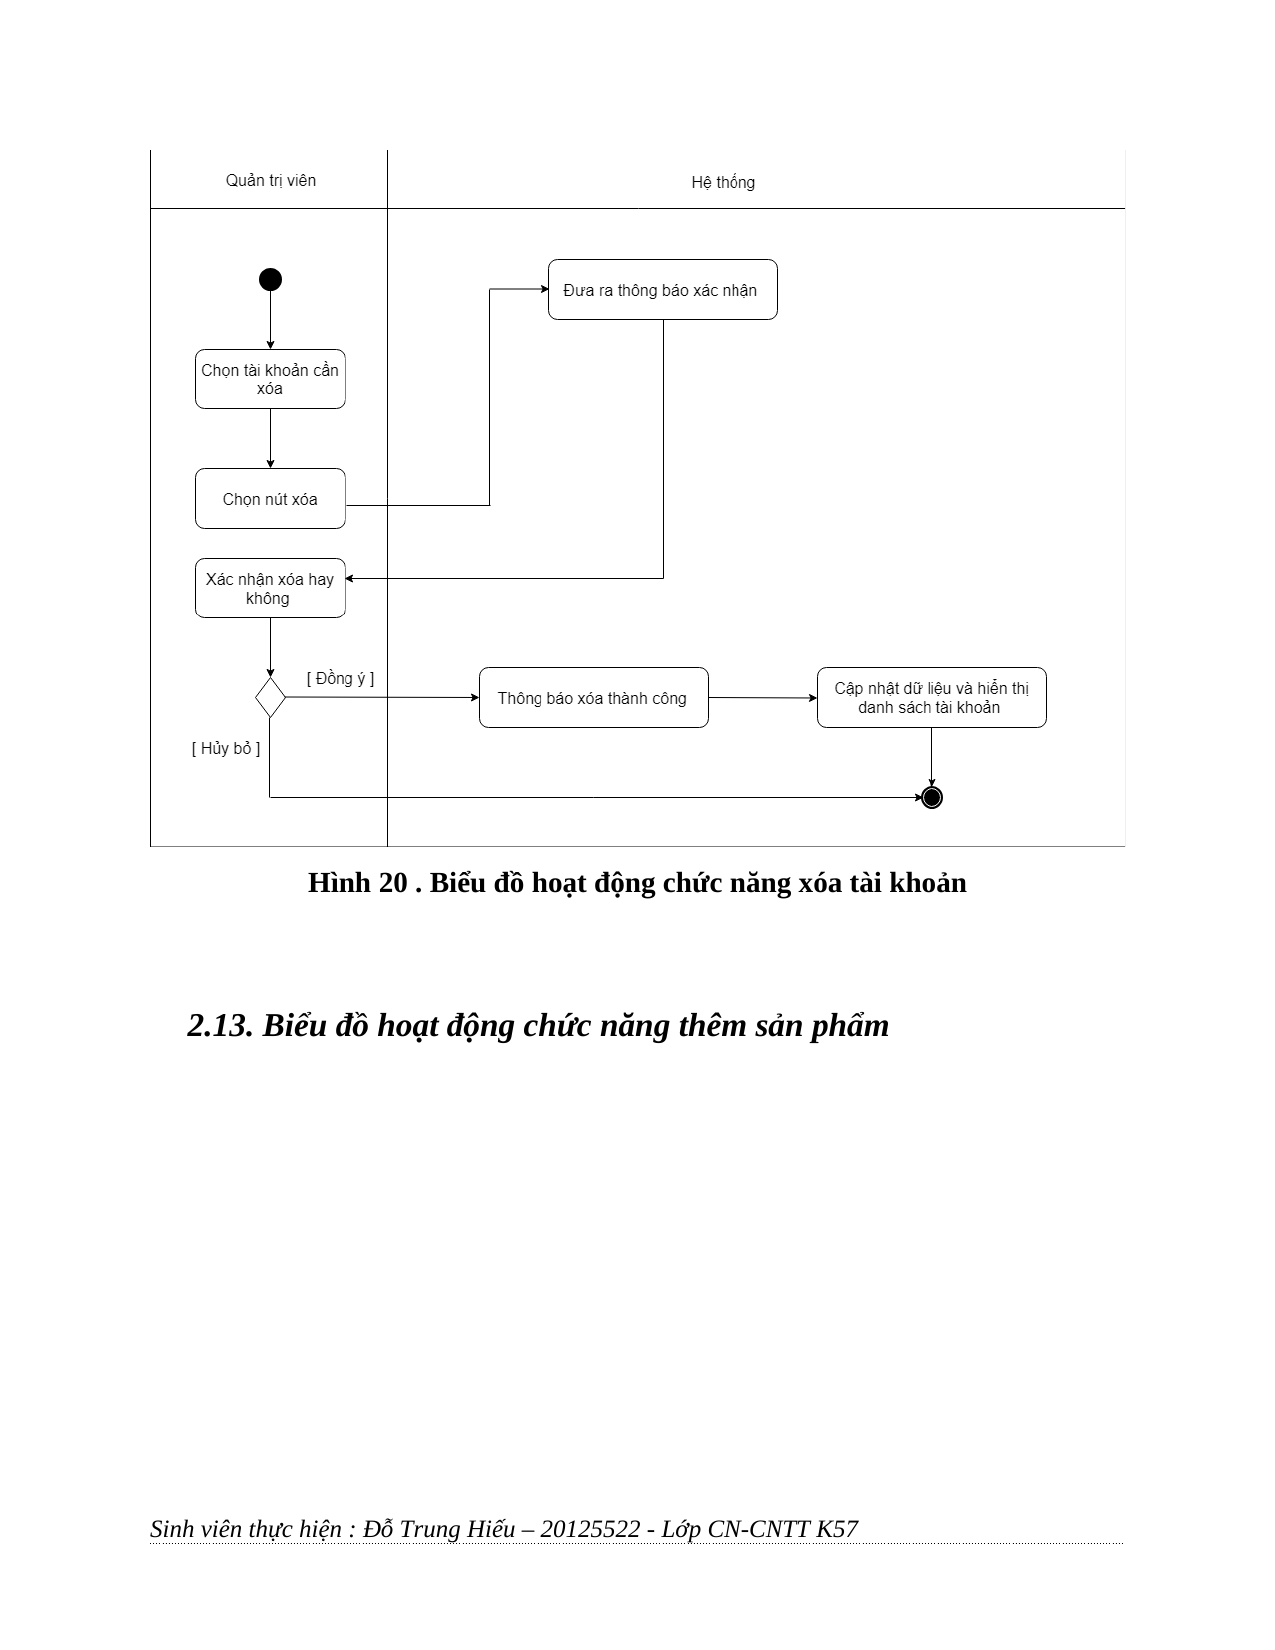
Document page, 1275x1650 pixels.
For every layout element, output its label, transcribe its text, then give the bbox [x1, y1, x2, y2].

picture [150, 150, 1125, 847]
list Biểu đồ hoạt động chức năng thêm sản phẩm [187, 1005, 1125, 1043]
text Hình 20 . Biểu đồ hoạt động chức năng xóa tài khoản [150, 866, 1125, 899]
